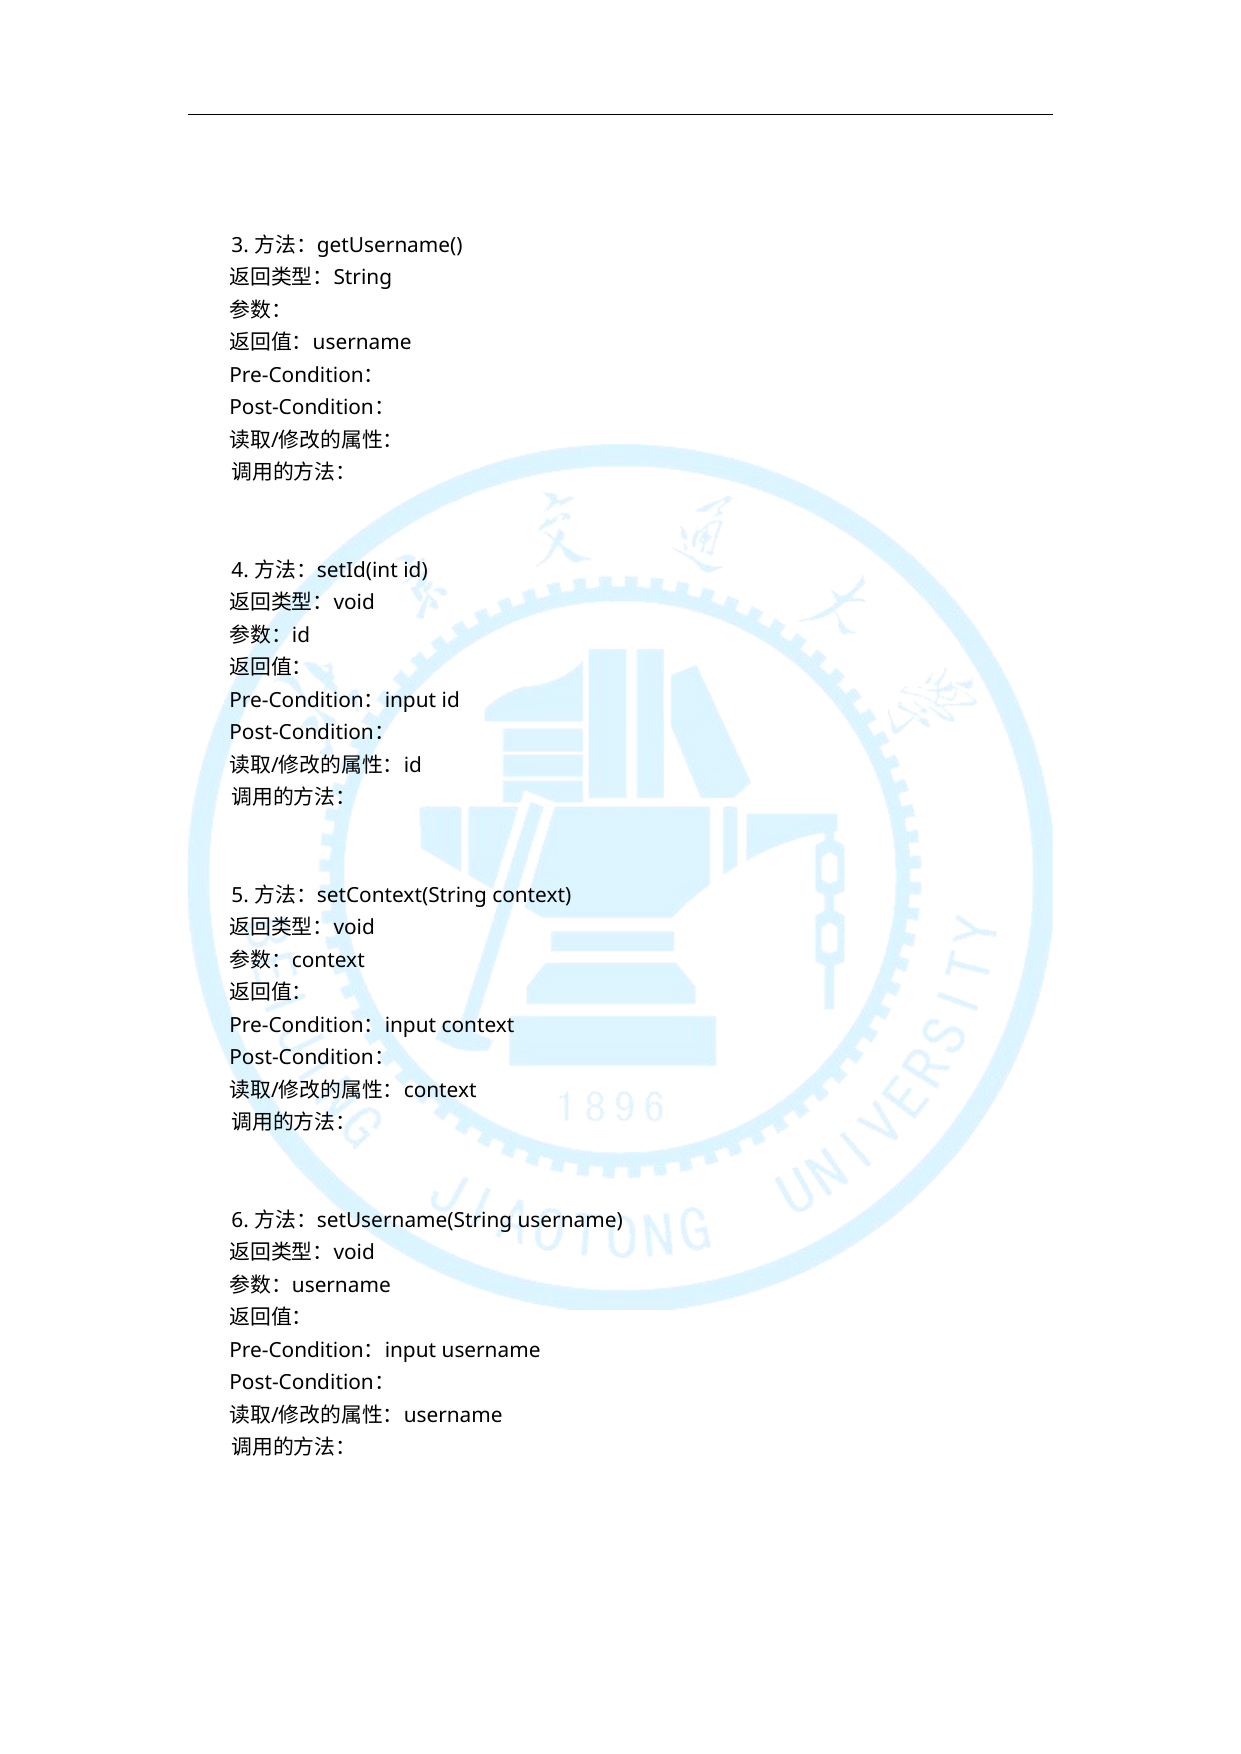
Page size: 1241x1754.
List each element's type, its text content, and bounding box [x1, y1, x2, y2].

text Post-Condition： [187, 714, 1053, 747]
text 读取/修改的属性：context [187, 1072, 1053, 1104]
text Pre-Condition：input username [187, 1332, 1053, 1364]
text 调用的方法： [231, 1429, 1053, 1462]
text 返回值： [187, 649, 1053, 682]
text 参数：context [187, 942, 1053, 974]
text Post-Condition： [187, 389, 1053, 422]
text Pre-Condition：input context [187, 1007, 1053, 1039]
text 调用的方法： [231, 454, 1053, 487]
text 参数： [187, 292, 1053, 324]
text Post-Condition： [187, 1039, 1053, 1072]
text Pre-Condition：input id [187, 682, 1053, 714]
text 5. 方法：setContext(String context) [231, 877, 1053, 909]
text 调用的方法： [231, 779, 1053, 812]
text 读取/修改的属性：id [187, 747, 1053, 779]
text 返回值：username [187, 324, 1053, 357]
text 读取/修改的属性： [187, 422, 1053, 454]
text 参数：username [187, 1267, 1053, 1299]
text Pre-Condition： [187, 357, 1053, 389]
text 4. 方法：setId(int id) [231, 552, 1053, 584]
text 返回值： [187, 1299, 1053, 1332]
text Post-Condition： [187, 1364, 1053, 1397]
text 6. 方法：setUsername(String username) [231, 1202, 1053, 1234]
text 返回类型：void [187, 909, 1053, 942]
text 3. 方法：getUsername() [231, 227, 1053, 259]
text 参数：id [187, 617, 1053, 649]
text 返回类型：void [187, 584, 1053, 617]
text 返回值： [187, 974, 1053, 1007]
text 读取/修改的属性：username [187, 1397, 1053, 1429]
text 调用的方法： [231, 1104, 1053, 1137]
text 返回类型：void [187, 1234, 1053, 1267]
text 返回类型：String [187, 259, 1053, 292]
